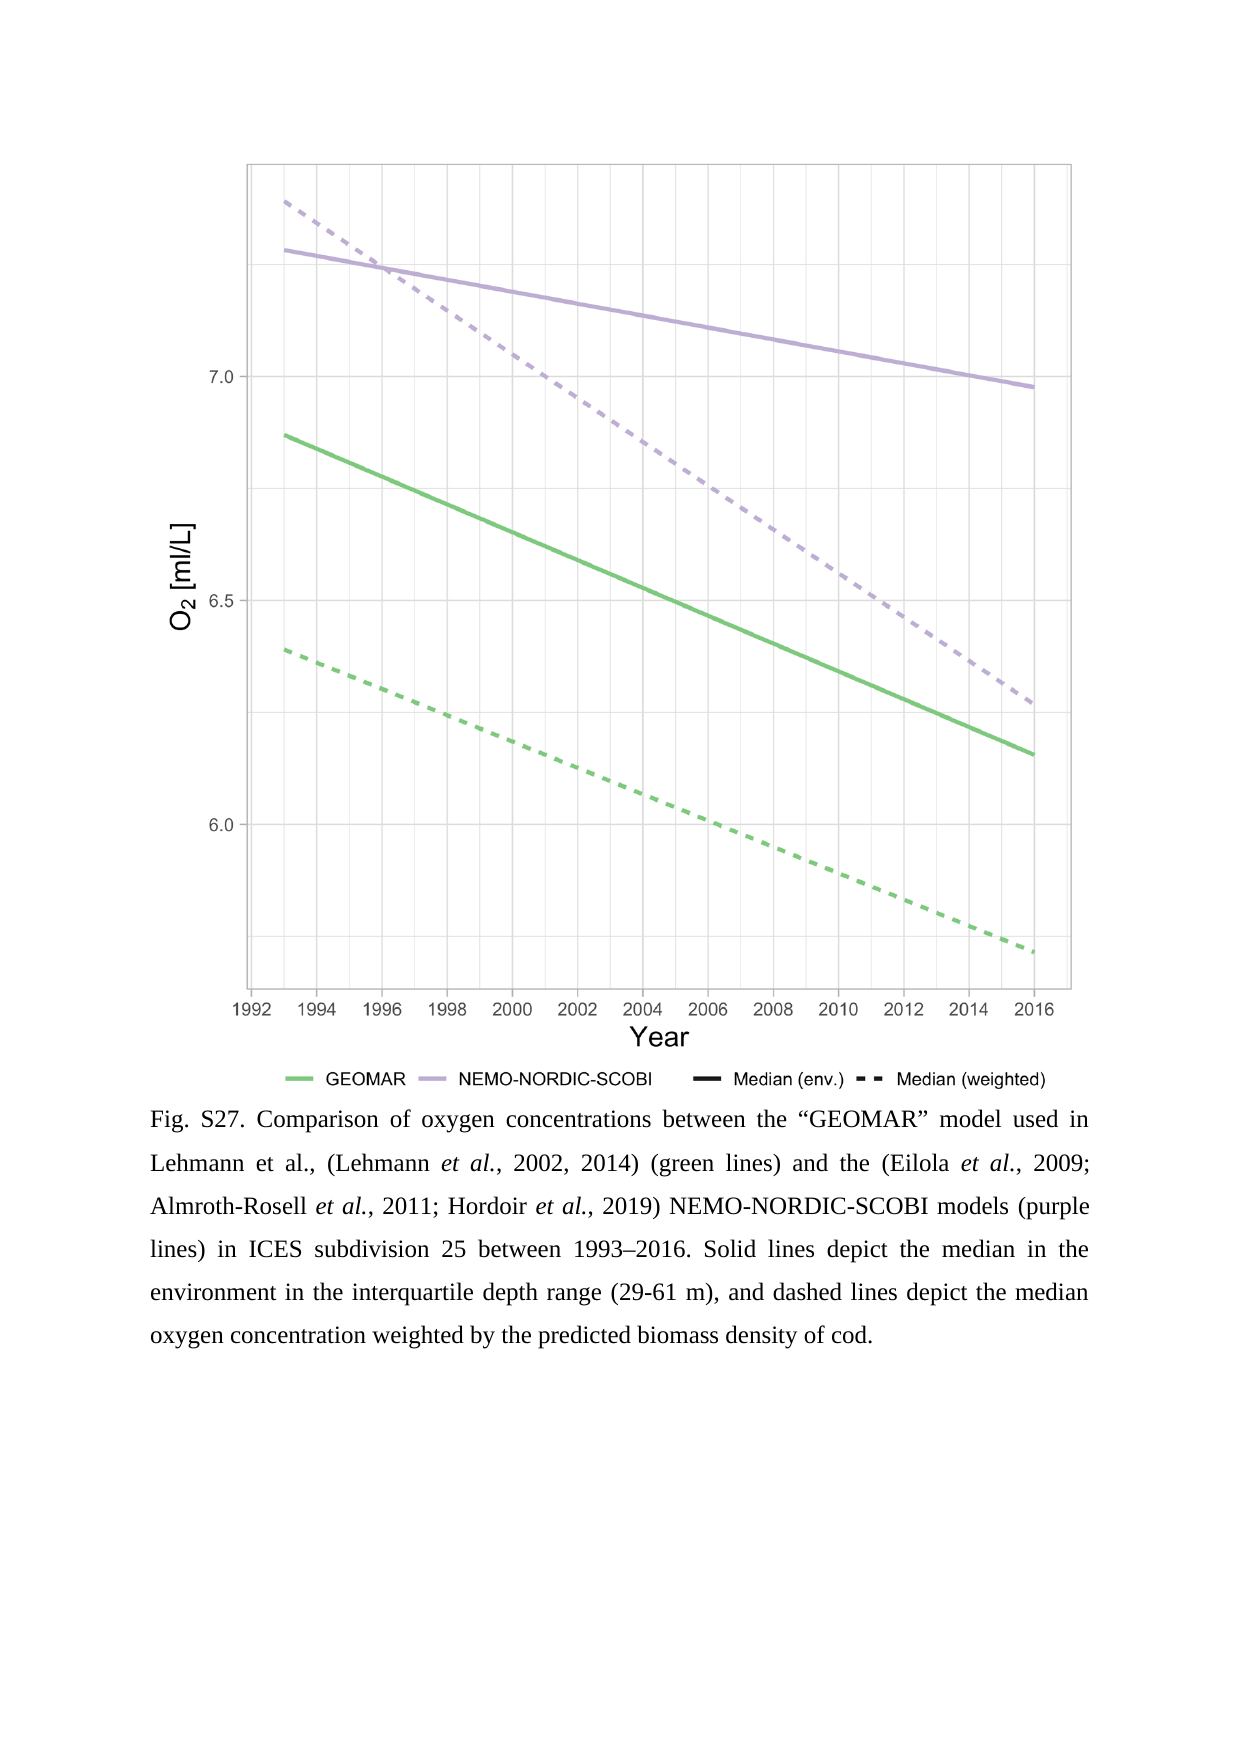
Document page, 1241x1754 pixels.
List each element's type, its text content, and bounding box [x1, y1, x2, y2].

text Fig. S27. Comparison of oxygen concentrations between the “GEOMAR” model used in Lehmann et al., (Lehmann et al., 2002, 2014) (green lines) and the (Eilola et al., 2009; Almroth-Rosell et al., 2011; Hordoir et al., 2019) NEMO-NORDIC-SCOBI models (purple lines) in ICES subdivision 25 between 1993–2016. Solid lines depict the median in the environment in the interquartile depth range (29-61 m), and dashed lines depict the median oxygen concentration weighted by the predicted biomass density of cod. [150, 1104, 1090, 1349]
picture [150, 150, 1091, 1091]
